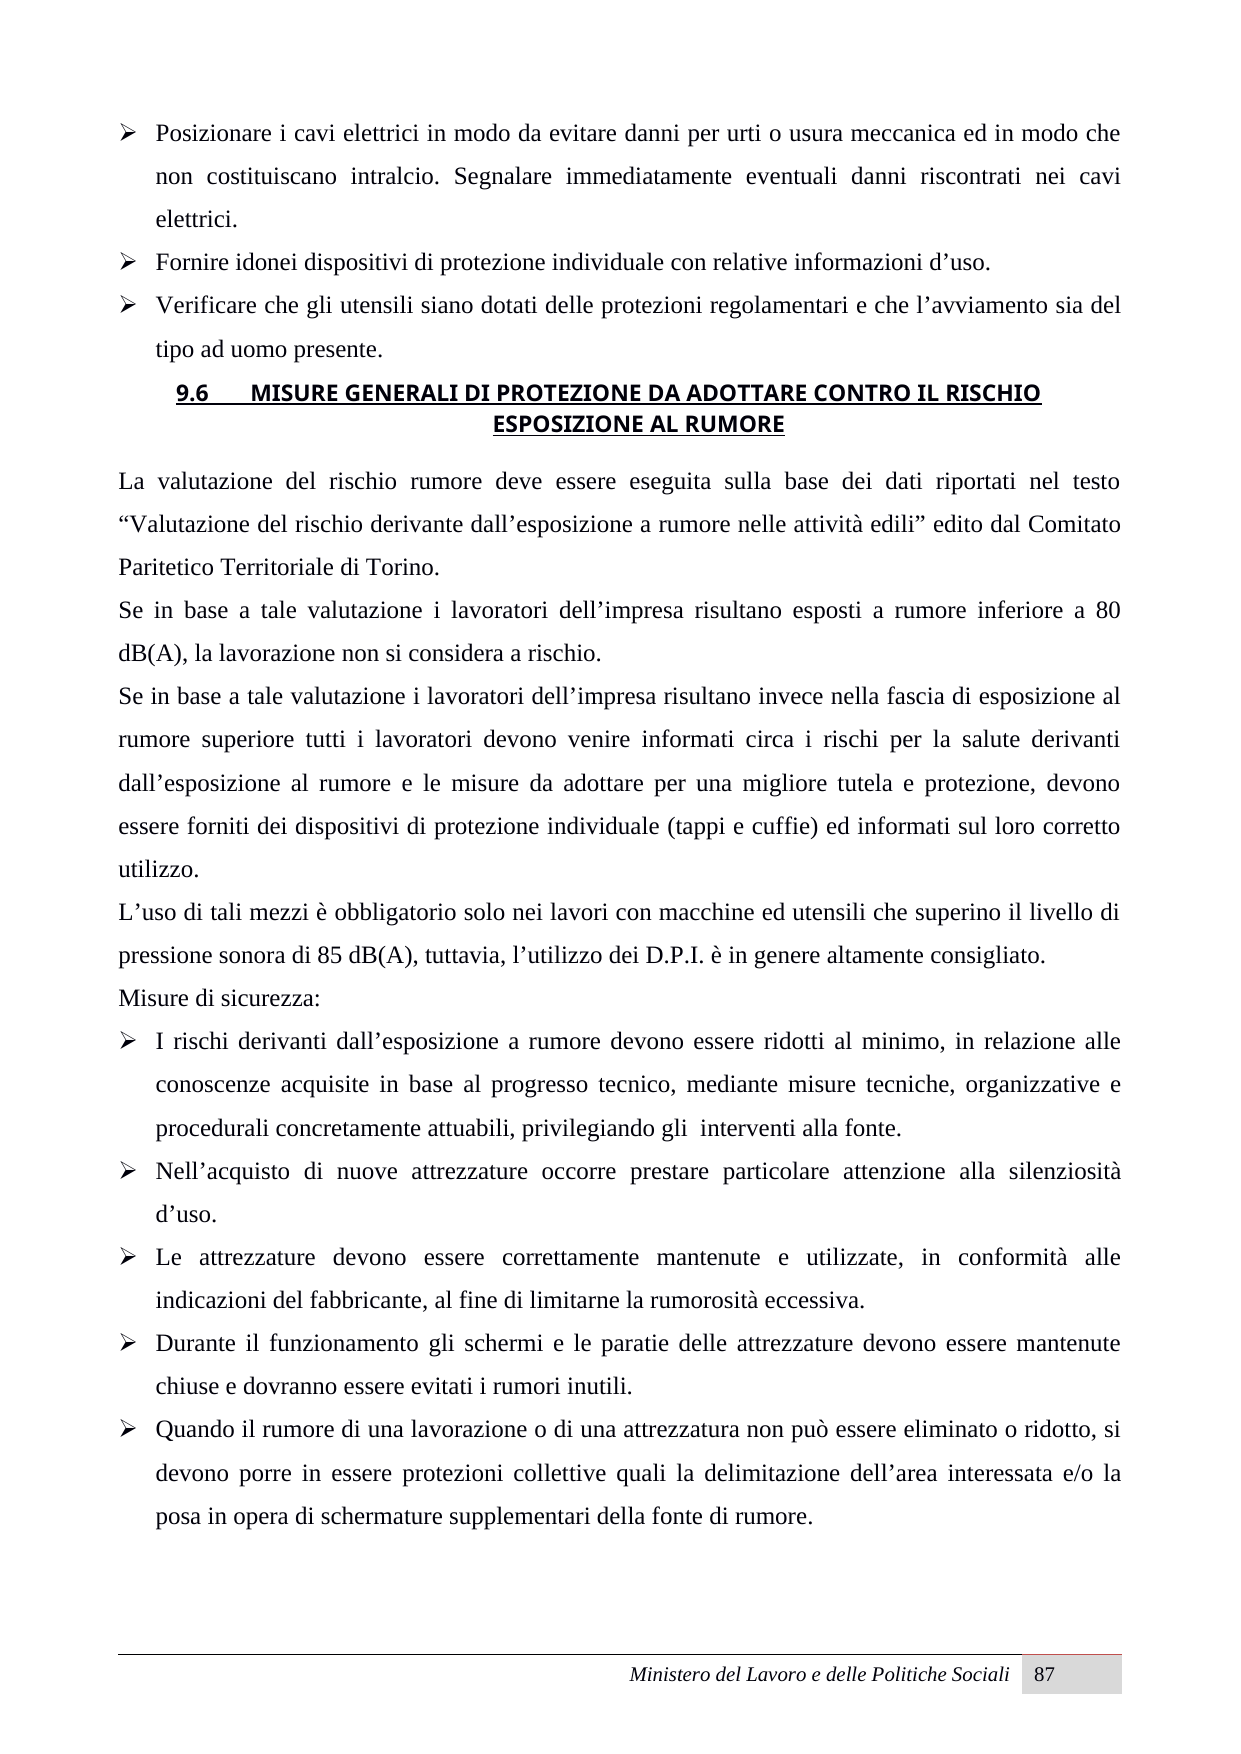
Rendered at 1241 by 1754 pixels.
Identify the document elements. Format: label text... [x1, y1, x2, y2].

list Posizionare i cavi elettrici in modo da evitare danni per urti o usura meccanica ed in modo che non costituiscano intralcio. Segnalare immediatamente eventuali danni riscontrati nei cavi elettrici. [118, 118, 1122, 233]
text Se in base a tale valutazione i lavoratori dell’impresa risultano invece nella fascia di esposizione al rumore superiore tutti i lavoratori devono venire informati circa i rischi per la salute derivanti dall’esposizione al rumore e le misure da adottare per una migliore tutela e protezione, devono essere forniti dei dispositivi di protezione individuale (tappi e cuffie) ed informati sul loro corretto utilizzo. [118, 681, 1122, 883]
list Fornire idonei dispositivi di protezione individuale con relative informazioni d’uso. [118, 247, 1122, 276]
list Le attrezzature devono essere correttamente mantenute e utilizzate, in conformità alle indicazioni del fabbricante, al fine di limitarne la rumorosità eccessiva. [118, 1242, 1122, 1314]
list Durante il funzionamento gli schermi e le paratie delle attrezzature devono essere mantenute chiuse e dovranno essere evitati i rumori inutili. [118, 1328, 1122, 1400]
list Quando il rumore di una lavorazione o di una attrezzatura non può essere eliminato o ridotto, si devono porre in essere protezioni collettive quali la delimitazione dell’area interessata e/o la posa in opera di schermature supplementari della fonte di rumore. [118, 1414, 1122, 1529]
list Nell’acquisto di nuove attrezzature occorre prestare particolare attenzione alla silenziosità d’uso. [118, 1156, 1122, 1228]
text Misure di sicurezza: [118, 983, 1122, 1012]
list Verificare che gli utensili siano dotati delle protezioni regolamentari e che l’avviamento sia del tipo ad uomo presente. [118, 291, 1122, 362]
text L’uso di tali mezzi è obbligatorio solo nei lavori con macchine ed utensili che superino il livello di pressione sonora di 85 dB(A), tuttavia, l’utilizzo dei D.P.I. è in genere altamente consigliato. [118, 897, 1122, 969]
subtitle 9.6 MISURE GENERALI DI PROTEZIONE DA ADOTTARE CONTRO IL RISCHIO ESPOSIZIONE AL RUMORE [95, 377, 1122, 439]
text Se in base a tale valutazione i lavoratori dell’impresa risultano esposti a rumore inferiore a 80 dB(A), la lavorazione non si considera a rischio. [118, 595, 1122, 667]
list I rischi derivanti dall’esposizione a rumore devono essere ridotti al minimo, in relazione alle conoscenze acquisite in base al progresso tecnico, mediante misure tecniche, organizzative e procedurali concretamente attuabili, privilegiando gli interventi alla fonte. [118, 1026, 1122, 1141]
text La valutazione del rischio rumore deve essere eseguita sulla base dei dati riportati nel testo “Valutazione del rischio derivante dall’esposizione a rumore nelle attività edili” edito dal Comitato Paritetico Territoriale di Torino. [118, 466, 1122, 581]
